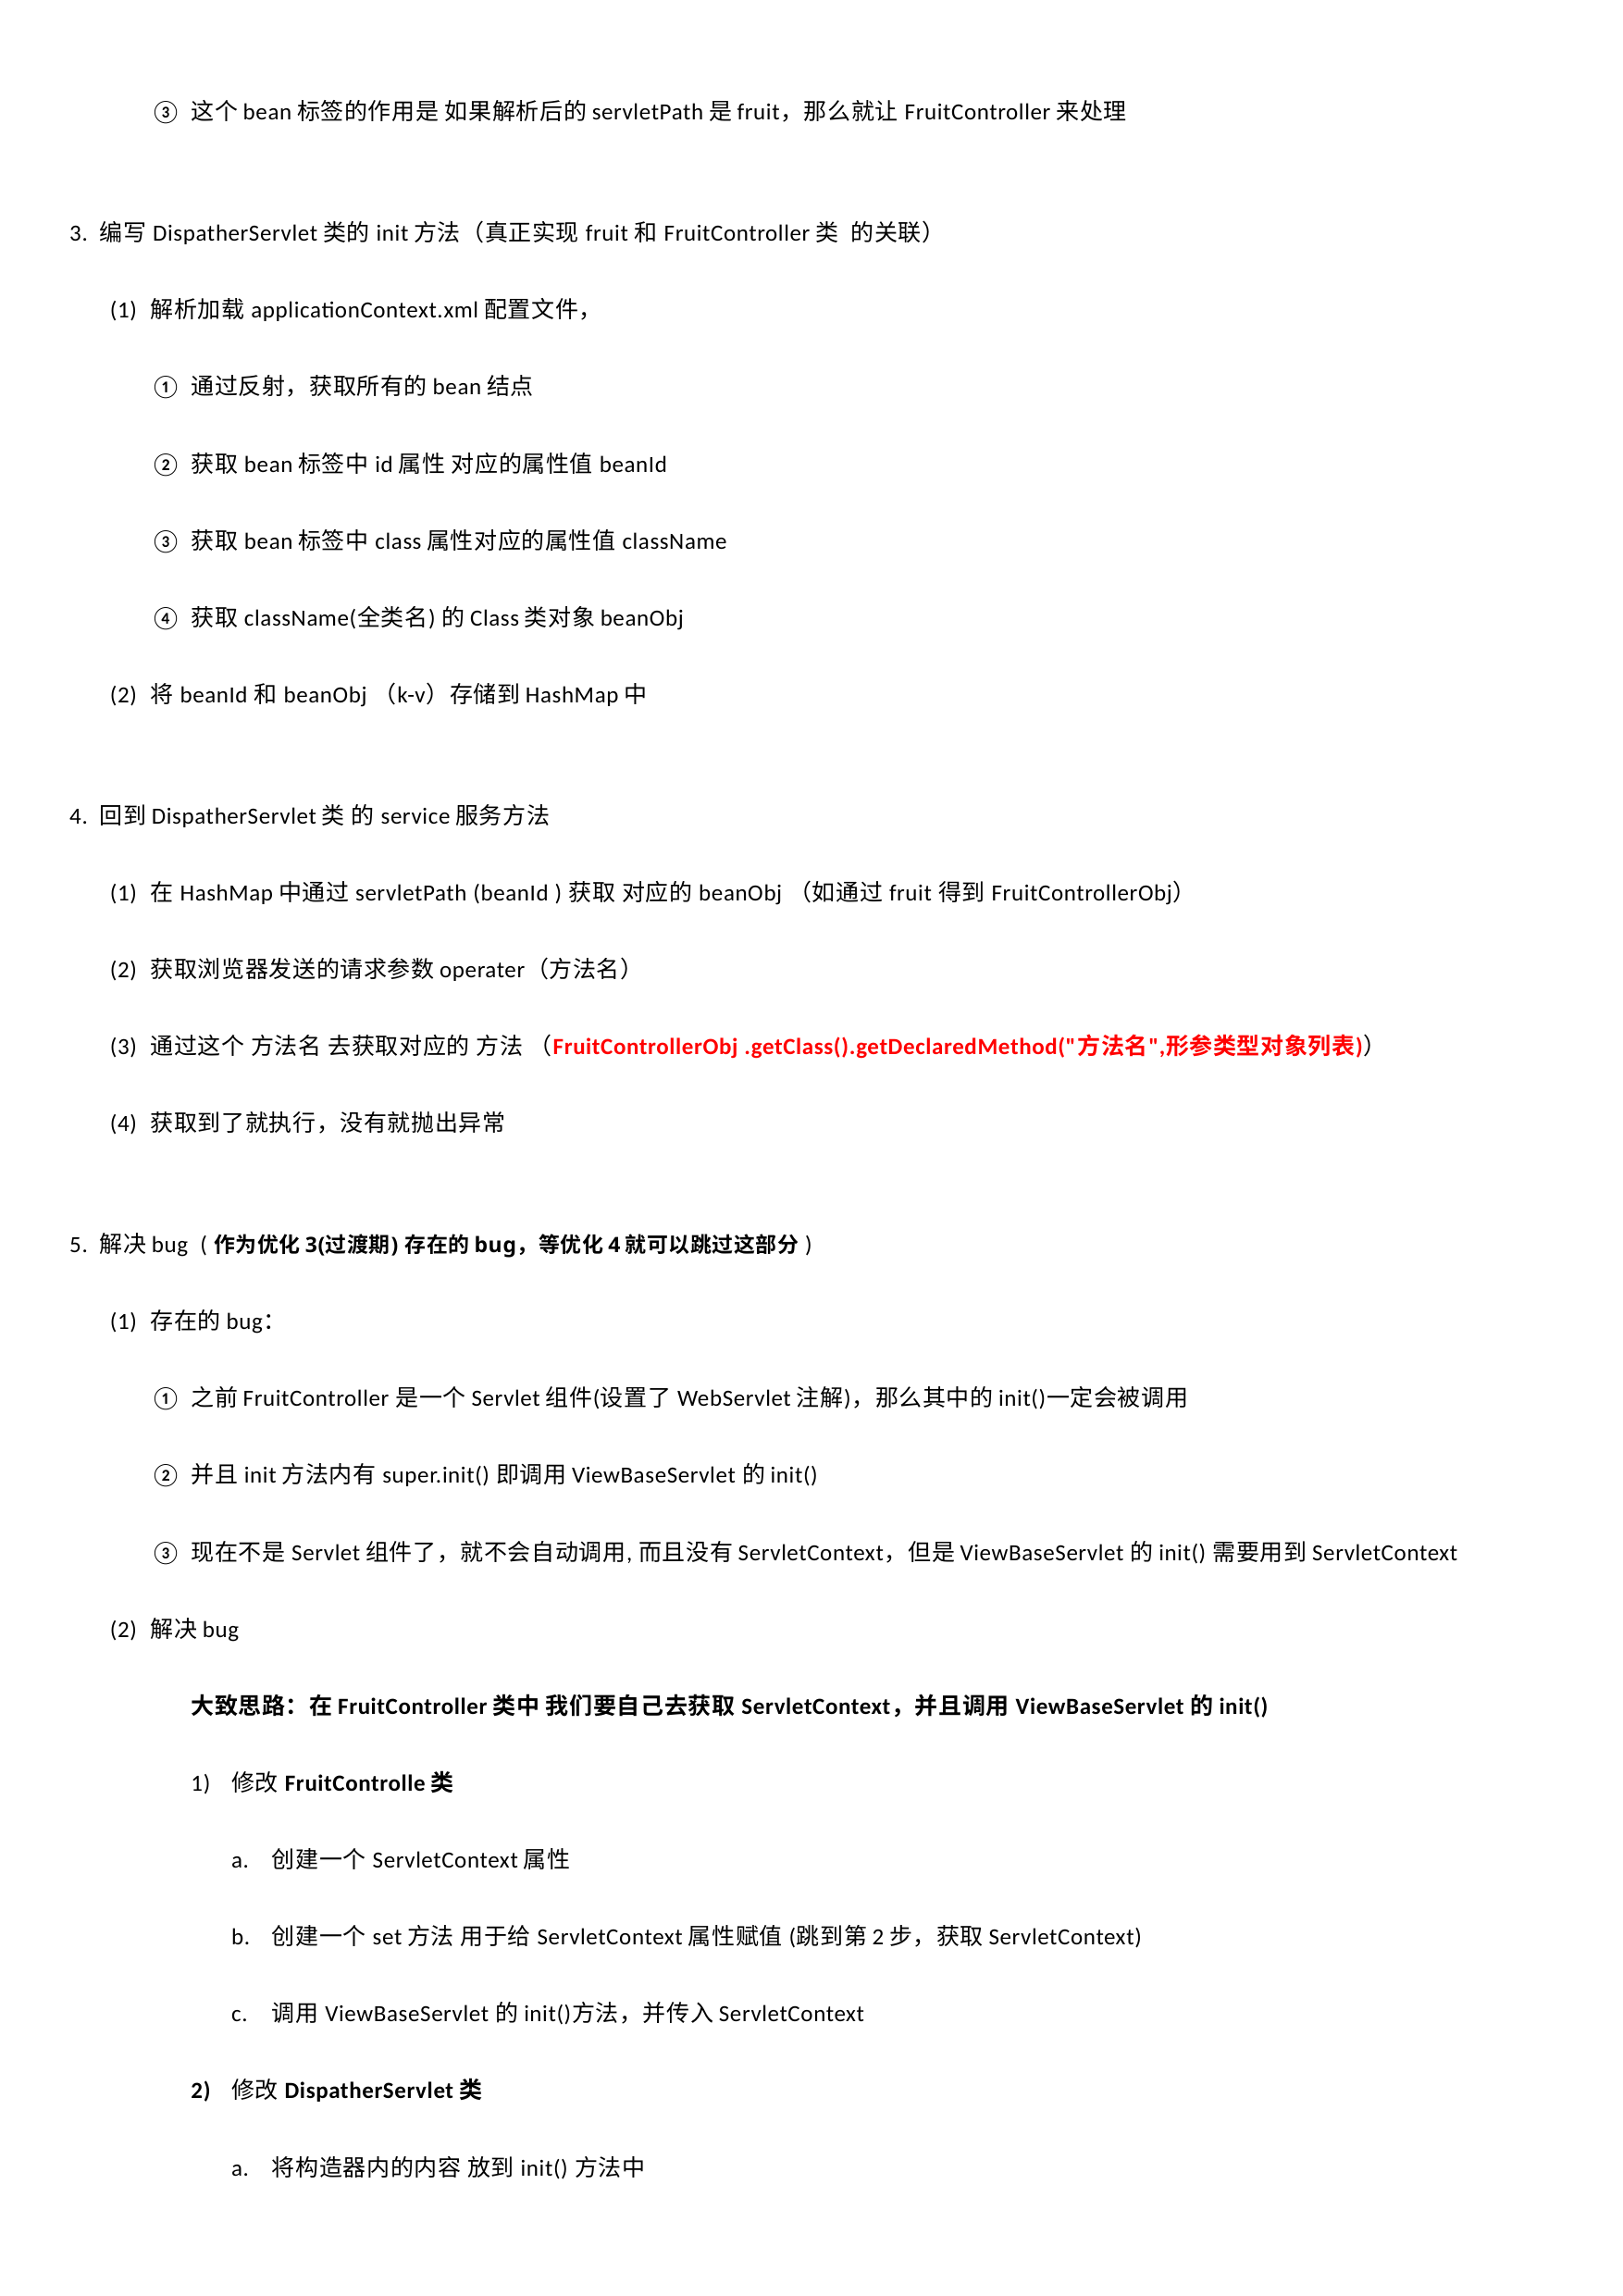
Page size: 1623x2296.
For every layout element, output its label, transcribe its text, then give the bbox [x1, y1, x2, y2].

list 获取 className(全类名) 的Class类对象beanObj [150, 586, 1554, 646]
list 修改 FruitControlle类 [191, 1751, 1554, 1811]
list 将构造器内的内容 放到 init() 方法中 [231, 2136, 1554, 2196]
list 获取到了就执行，没有就抛出异常 [110, 1091, 1554, 1151]
list 通过这个 方法名 去获取对应的 方法 （FruitControllerObj .getClass().getDeclaredMethod("方法名",形参类型对象列表)） [110, 1014, 1554, 1074]
list 回到DispatherServlet类 的 service服务方法 [69, 784, 1554, 844]
list 修改 DispatherServlet类 [191, 2058, 1554, 2118]
list 创建一个 set方法 用于给 ServletContext属性赋值 (跳到第2步，获取ServletContext) [231, 1905, 1554, 1965]
list 获取 bean标签中 class属性对应的属性值 className [150, 509, 1554, 569]
list 解决bug [110, 1597, 1554, 1657]
list 在 HashMap中通过 servletPath (beanId ) 获取 对应的 beanObj （如通过 fruit 得到 FruitControllerObj） [110, 861, 1554, 921]
list 获取浏览器发送的请求参数operater（方法名） [110, 937, 1554, 998]
list 调用 ViewBaseServlet 的init()方法，并传入ServletContext [231, 1981, 1554, 2042]
list 将 beanId 和 beanObj （k-v）存储到HashMap中 [110, 663, 1554, 723]
list 编写 DispatherServlet类的 init方法（真正实现 fruit 和 FruitController类 的关联） [69, 201, 1554, 261]
list 大致思路：在FruitController类中 我们要自己去获取 ServletContext，并且调用 ViewBaseServlet 的init() [150, 1674, 1554, 1734]
list 这个bean标签的作用是 如果解析后的servletPath是fruit，那么就让 FruitController来处理 [150, 80, 1554, 140]
list 并且 init方法内有 super.init() 即调用ViewBaseServlet 的init() [150, 1443, 1554, 1503]
list 解析加载 applicationContext.xml配置文件， [110, 278, 1554, 338]
list 存在的bug： [110, 1289, 1554, 1349]
list 获取 bean标签中 id属性 对应的属性值 beanId [150, 432, 1554, 492]
list 解决bug ( 作为优化3(过渡期) 存在的bug，等优化4就可以跳过这部分 ) [69, 1212, 1554, 1272]
list 通过反射，获取所有的bean结点 [150, 354, 1554, 415]
list 创建一个 ServletContext属性 [231, 1828, 1554, 1888]
list 之前FruitController 是一个Servlet组件(设置了 WebServlet注解)，那么其中的init()一定会被调用 [150, 1366, 1554, 1426]
list 现在不是 Servlet组件了，就不会自动调用, 而且没有ServletContext，但是ViewBaseServlet 的init() 需要用到ServletContext [150, 1520, 1554, 1581]
